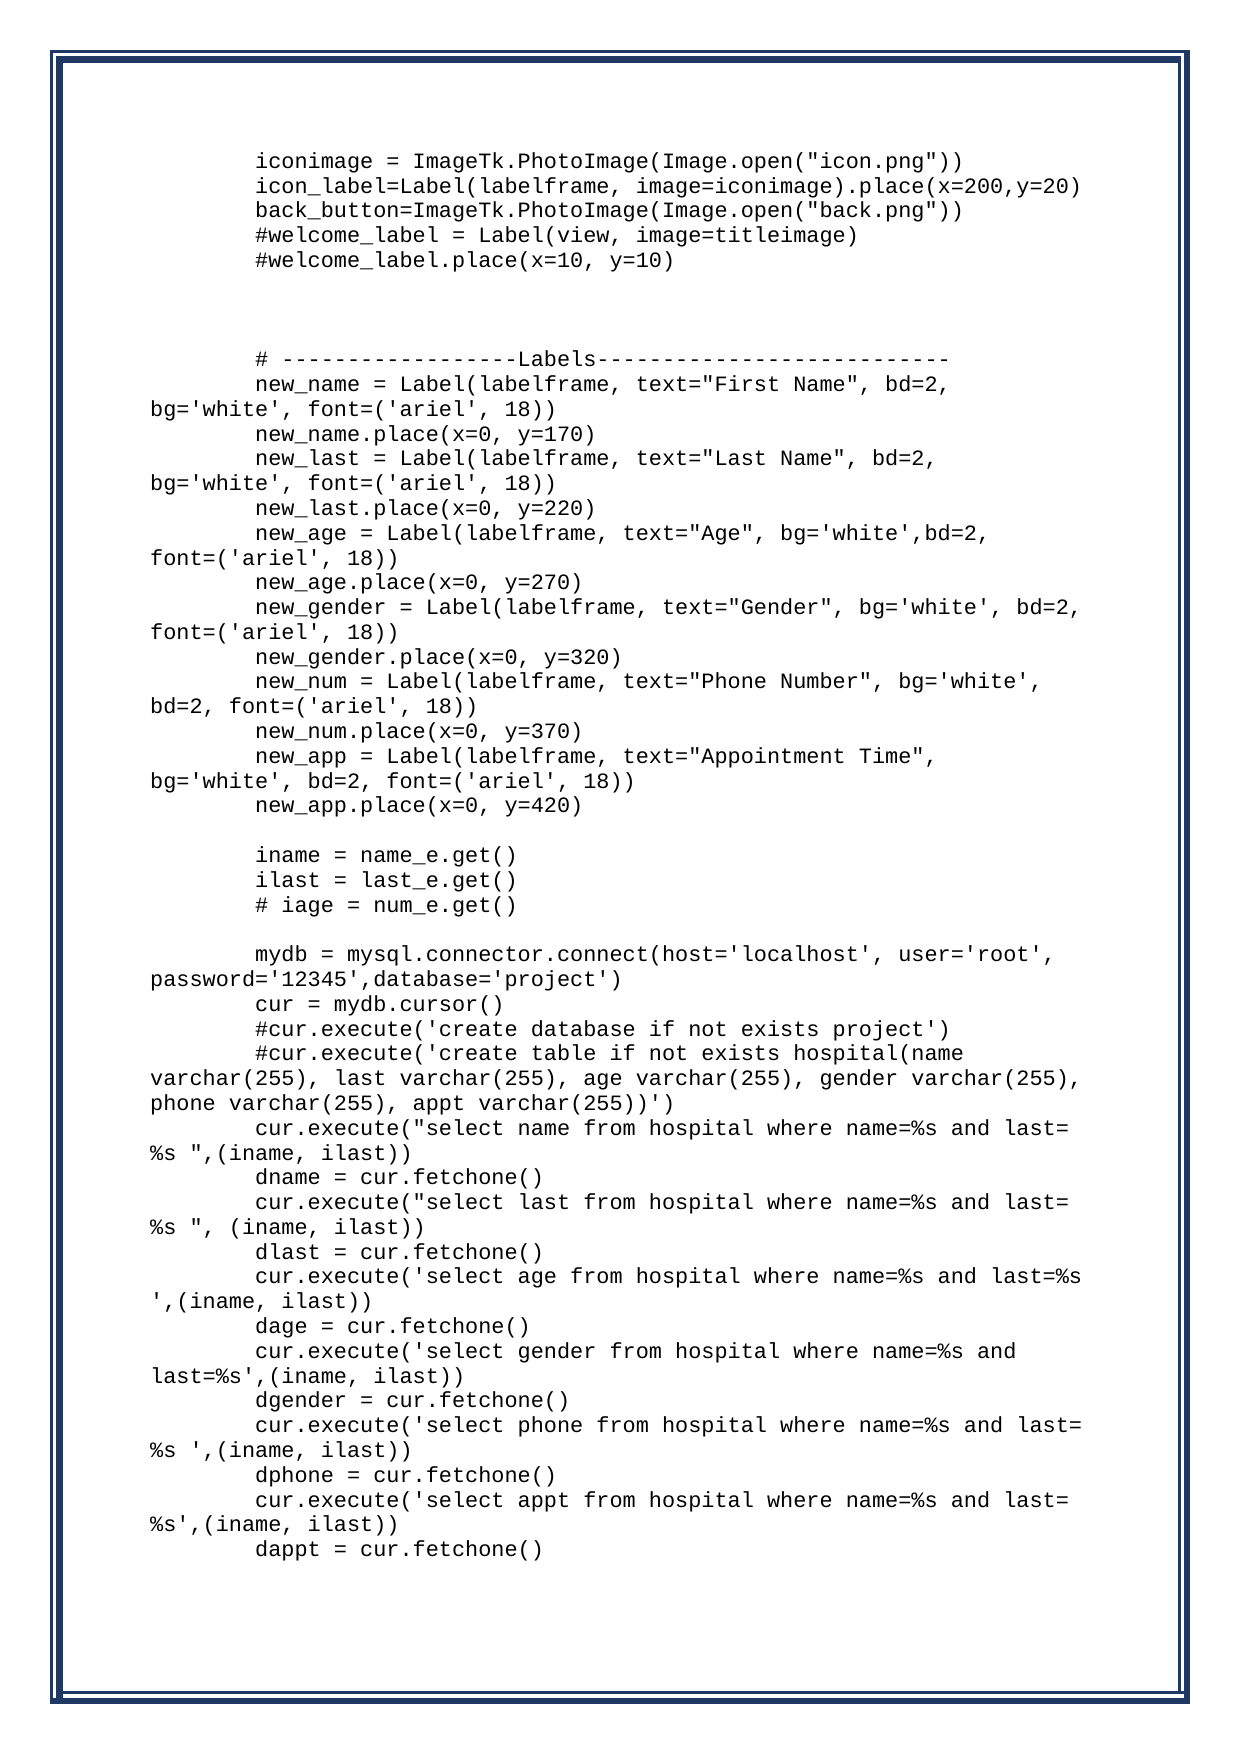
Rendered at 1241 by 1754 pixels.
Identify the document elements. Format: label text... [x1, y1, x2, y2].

text new_name = Label(labelframe, text="First Name", bd=2, bg='white', font=('ariel', 18)) [150, 373, 1090, 423]
text #welcome_label.place(x=10, y=10) [150, 249, 1090, 274]
text cur.execute('select appt from hospital where name=%s and last=%s',(iname, ilast)) [150, 1489, 1090, 1538]
text cur.execute('select gender from hospital where name=%s and last=%s',(iname, ilast)) [150, 1340, 1090, 1389]
text new_app = Label(labelframe, text="Appointment Time", bg='white', bd=2, font=('ariel', 18)) [150, 745, 1090, 794]
text dage = cur.fetchone() [150, 1315, 1090, 1340]
text #cur.execute('create database if not exists project') [150, 1018, 1090, 1042]
text cur.execute('select phone from hospital where name=%s and last=%s ',(iname, ilast)) [150, 1414, 1090, 1464]
text # ------------------Labels--------------------------- [150, 348, 1090, 373]
text cur.execute('select age from hospital where name=%s and last=%s ',(iname, ilast)) [150, 1266, 1090, 1315]
text new_last = Label(labelframe, text="Last Name", bd=2, bg='white', font=('ariel', 18)) [150, 447, 1090, 497]
text new_num.place(x=0, y=370) [150, 720, 1090, 745]
text dgender = cur.fetchone() [150, 1389, 1090, 1414]
text icon_label=Label(labelframe, image=iconimage).place(x=200,y=20) [150, 175, 1090, 199]
text iconimage = ImageTk.PhotoImage(Image.open("icon.png")) [150, 150, 1090, 175]
text new_app.place(x=0, y=420) [150, 794, 1090, 819]
text #cur.execute('create table if not exists hospital(name varchar(255), last varchar(255), age varchar(255), gender varchar(255), phone varchar(255), appt varchar(255))') [150, 1042, 1090, 1117]
text new_num = Label(labelframe, text="Phone Number", bg='white', bd=2, font=('ariel', 18)) [150, 671, 1090, 720]
text cur = mydb.cursor() [150, 993, 1090, 1018]
text new_age.place(x=0, y=270) [150, 571, 1090, 596]
text new_name.place(x=0, y=170) [150, 423, 1090, 447]
text new_gender = Label(labelframe, text="Gender", bg='white', bd=2, font=('ariel', 18)) [150, 596, 1090, 646]
text ilast = last_e.get() [150, 869, 1090, 894]
text # iage = num_e.get() [150, 894, 1090, 918]
text new_last.place(x=0, y=220) [150, 497, 1090, 522]
text dlast = cur.fetchone() [150, 1241, 1090, 1266]
text dappt = cur.fetchone() [150, 1538, 1090, 1563]
text back_button=ImageTk.PhotoImage(Image.open("back.png")) [150, 199, 1090, 224]
text new_age = Label(labelframe, text="Age", bg='white',bd=2, font=('ariel', 18)) [150, 522, 1090, 571]
text dphone = cur.fetchone() [150, 1464, 1090, 1489]
text cur.execute("select name from hospital where name=%s and last=%s ",(iname, ilast)) [150, 1117, 1090, 1166]
text cur.execute("select last from hospital where name=%s and last=%s ", (iname, ilast)) [150, 1191, 1090, 1241]
text iname = name_e.get() [150, 844, 1090, 869]
text #welcome_label = Label(view, image=titleimage) [150, 224, 1090, 249]
text mydb = mysql.connector.connect(host='localhost', user='root', password='12345',database='project') [150, 943, 1090, 993]
text dname = cur.fetchone() [150, 1166, 1090, 1191]
text new_gender.place(x=0, y=320) [150, 646, 1090, 671]
